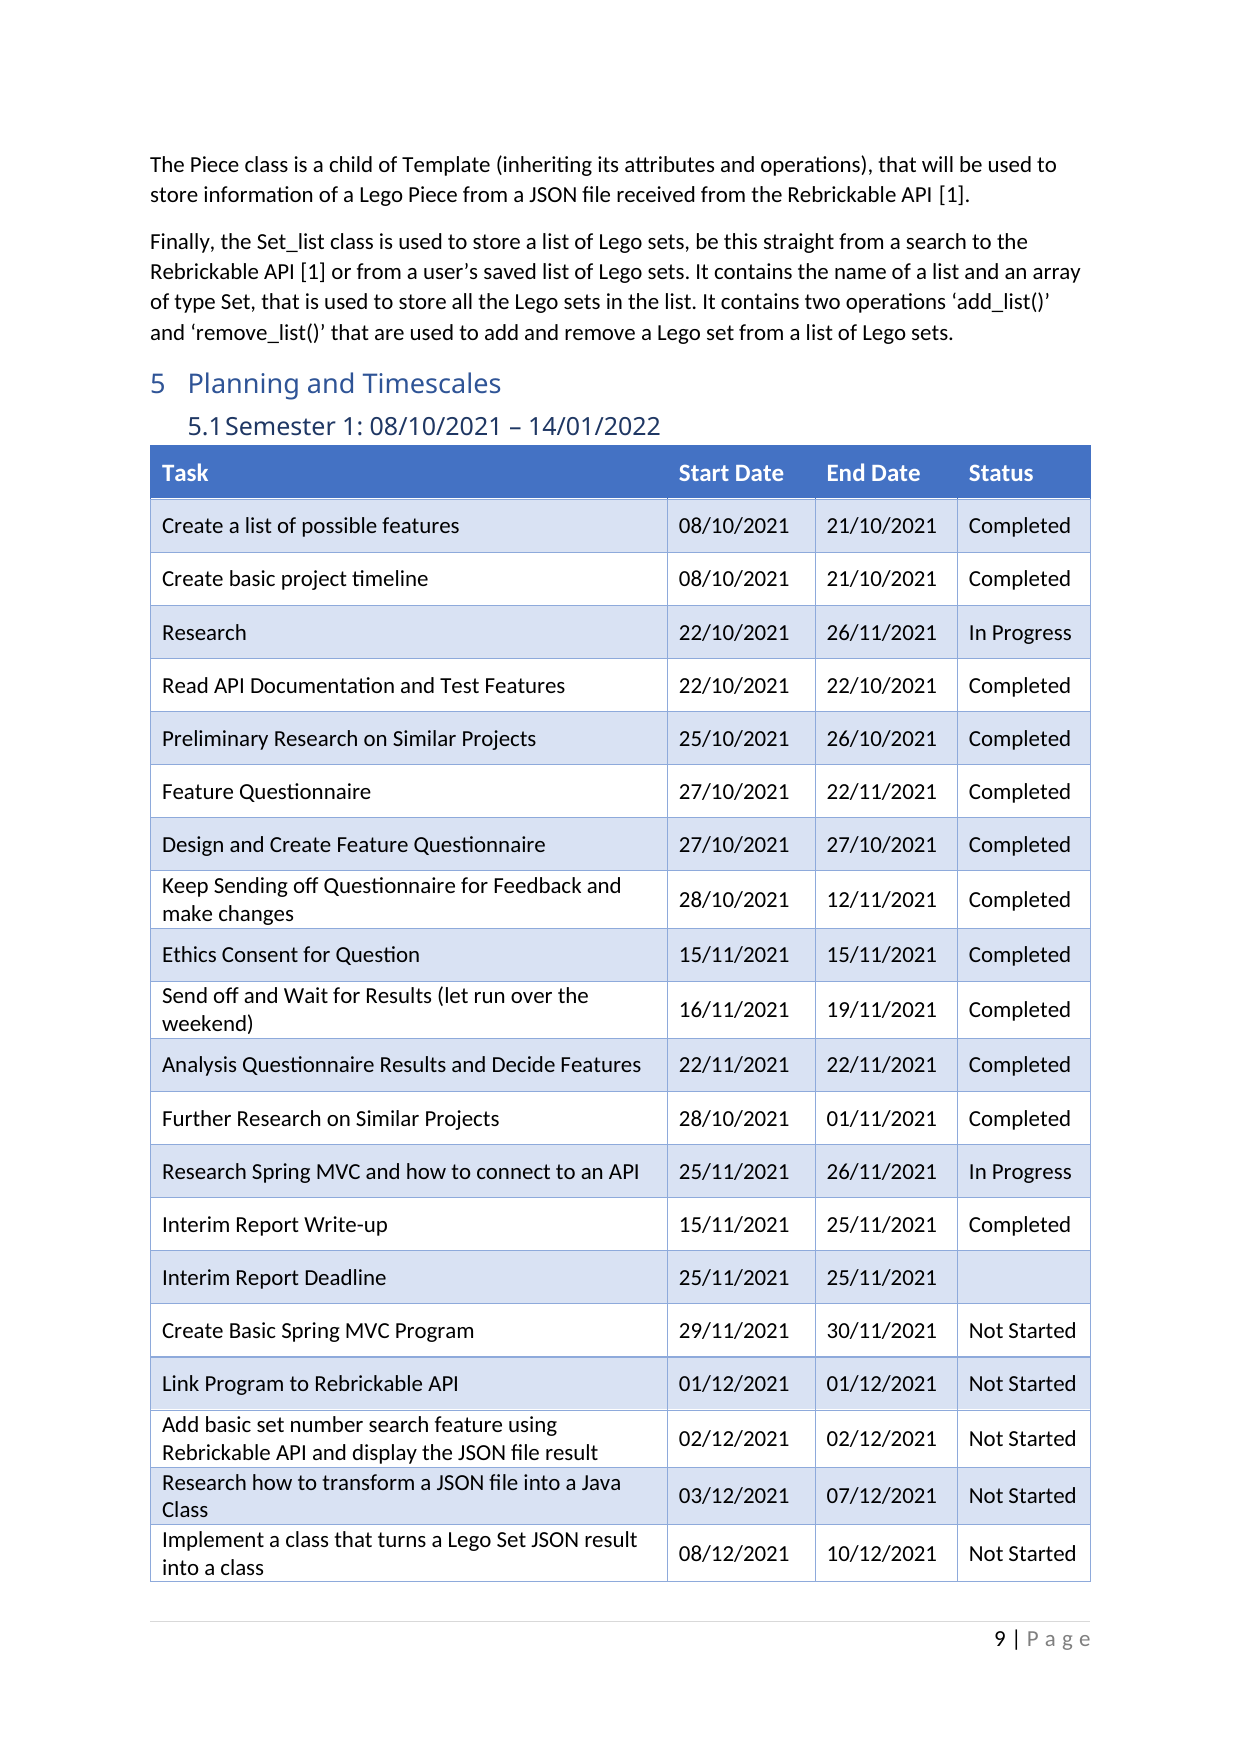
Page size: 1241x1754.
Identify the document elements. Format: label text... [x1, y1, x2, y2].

table_cell Create basic project timeline [151, 553, 667, 605]
table_cell 25/11/2021 [668, 1251, 815, 1303]
table_cell Link Program to Rebrickable API [151, 1358, 667, 1409]
table_cell Research how to transform a JSON file into a Java Class [151, 1468, 667, 1524]
table_cell Completed [958, 818, 1090, 870]
table_cell 27/10/2021 [668, 818, 815, 870]
table_cell 27/10/2021 [668, 765, 815, 817]
table_cell 25/10/2021 [668, 712, 815, 764]
table_cell Completed [958, 1198, 1090, 1250]
table_cell 12/11/2021 [816, 871, 957, 927]
table_cell Completed [958, 500, 1090, 552]
table_cell 28/10/2021 [668, 1092, 815, 1144]
table_cell Feature Questionnaire [151, 765, 667, 817]
table_cell Completed [958, 1092, 1090, 1144]
table_cell 08/10/2021 [668, 553, 815, 605]
table_cell Read API Documentation and Test Features [151, 659, 667, 711]
table_cell 25/11/2021 [816, 1198, 957, 1250]
table_cell 03/12/2021 [668, 1468, 815, 1524]
table_cell 22/10/2021 [816, 659, 957, 711]
table_cell 15/11/2021 [668, 1198, 815, 1250]
table_cell Research Spring MVC and how to connect to an API [151, 1145, 667, 1197]
table_cell 02/12/2021 [668, 1411, 815, 1467]
table_cell Preliminary Research on Similar Projects [151, 712, 667, 764]
table_cell Completed [958, 553, 1090, 605]
table_cell Completed [958, 712, 1090, 764]
table_cell 08/12/2021 [668, 1525, 815, 1581]
table_header Task [151, 446, 667, 498]
table_cell 22/10/2021 [668, 659, 815, 711]
table_cell Completed [958, 929, 1090, 981]
table_cell Not Started [958, 1411, 1090, 1467]
table_cell 01/12/2021 [816, 1358, 957, 1409]
table_cell [958, 1251, 1090, 1303]
table_cell Add basic set number search feature using Rebrickable API and display the JSON file result [151, 1411, 667, 1467]
table_cell 29/11/2021 [668, 1304, 815, 1356]
table_cell Send off and Wait for Results (let run over the weekend) [151, 982, 667, 1038]
table_cell Ethics Consent for Question [151, 929, 667, 981]
table_cell Not Started [958, 1525, 1090, 1581]
table_cell Design and Create Feature Questionnaire [151, 818, 667, 870]
table_cell 22/11/2021 [816, 765, 957, 817]
table_cell Further Research on Similar Projects [151, 1092, 667, 1144]
table_cell 22/11/2021 [668, 1039, 815, 1091]
table_cell 02/12/2021 [816, 1411, 957, 1467]
table_cell Completed [958, 871, 1090, 927]
table_cell Not Started [958, 1304, 1090, 1356]
table_cell Completed [958, 659, 1090, 711]
table_cell In Progress [958, 606, 1090, 658]
table_cell 26/11/2021 [816, 606, 957, 658]
table_cell 15/11/2021 [668, 929, 815, 981]
text The Piece class is a child of Template (inheriting its attributes and operations), that will be used to store information of a Lego Piece from a JSON file received from the Rebrickable API [1]. [150, 150, 1090, 208]
table_cell 15/11/2021 [816, 929, 957, 981]
table_cell 22/11/2021 [816, 1039, 957, 1091]
table_cell 25/11/2021 [668, 1145, 815, 1197]
table_cell Interim Report Deadline [151, 1251, 667, 1303]
table_cell 21/10/2021 [816, 553, 957, 605]
table_cell 26/11/2021 [816, 1145, 957, 1197]
table_cell Analysis Questionnaire Results and Decide Features [151, 1039, 667, 1091]
table_cell Completed [958, 1039, 1090, 1091]
table_cell 25/11/2021 [816, 1251, 957, 1303]
table_cell 19/11/2021 [816, 982, 957, 1038]
table_cell Completed [958, 765, 1090, 817]
table_cell Not Started [958, 1468, 1090, 1524]
table_cell 16/11/2021 [668, 982, 815, 1038]
table_cell 01/12/2021 [668, 1358, 815, 1409]
table_cell Interim Report Write-up [151, 1198, 667, 1250]
table_cell 30/11/2021 [816, 1304, 957, 1356]
table_cell 08/10/2021 [668, 500, 815, 552]
table_cell 21/10/2021 [816, 500, 957, 552]
table_cell 10/12/2021 [816, 1525, 957, 1581]
table_cell 27/10/2021 [816, 818, 957, 870]
table_cell Keep Sending off Questionnaire for Feedback and make changes [151, 871, 667, 927]
table_cell Implement a class that turns a Lego Set JSON result into a class [151, 1525, 667, 1581]
table_header Status [958, 446, 1090, 498]
subtitle Semester 1: 08/10/2021 – 14/01/2022 [187, 408, 1090, 443]
table_cell 26/10/2021 [816, 712, 957, 764]
table_cell 07/12/2021 [816, 1468, 957, 1524]
table_cell Research [151, 606, 667, 658]
table_cell Not Started [958, 1358, 1090, 1409]
text Finally, the Set_list class is used to store a list of Lego sets, be this straight from a search to the Rebrickable API [1] or from a user’s saved list of Lego sets. It contains the name of a list and an array of type Set, that is used to store all the Lego sets in the list. It contains two operations ‘add_list()’ and ‘remove_list()’ that are used to add and remove a Lego set from a list of Lego sets. [150, 227, 1090, 346]
table_cell Completed [958, 982, 1090, 1038]
table_cell 22/10/2021 [668, 606, 815, 658]
table_cell In Progress [958, 1145, 1090, 1197]
table_header End Date [816, 446, 957, 498]
table_cell Create a list of possible features [151, 500, 667, 552]
subtitle Planning and Timescales [150, 364, 1090, 401]
table_cell Create Basic Spring MVC Program [151, 1304, 667, 1356]
table_cell 01/11/2021 [816, 1092, 957, 1144]
table_header Start Date [668, 446, 815, 498]
table_cell 28/10/2021 [668, 871, 815, 927]
